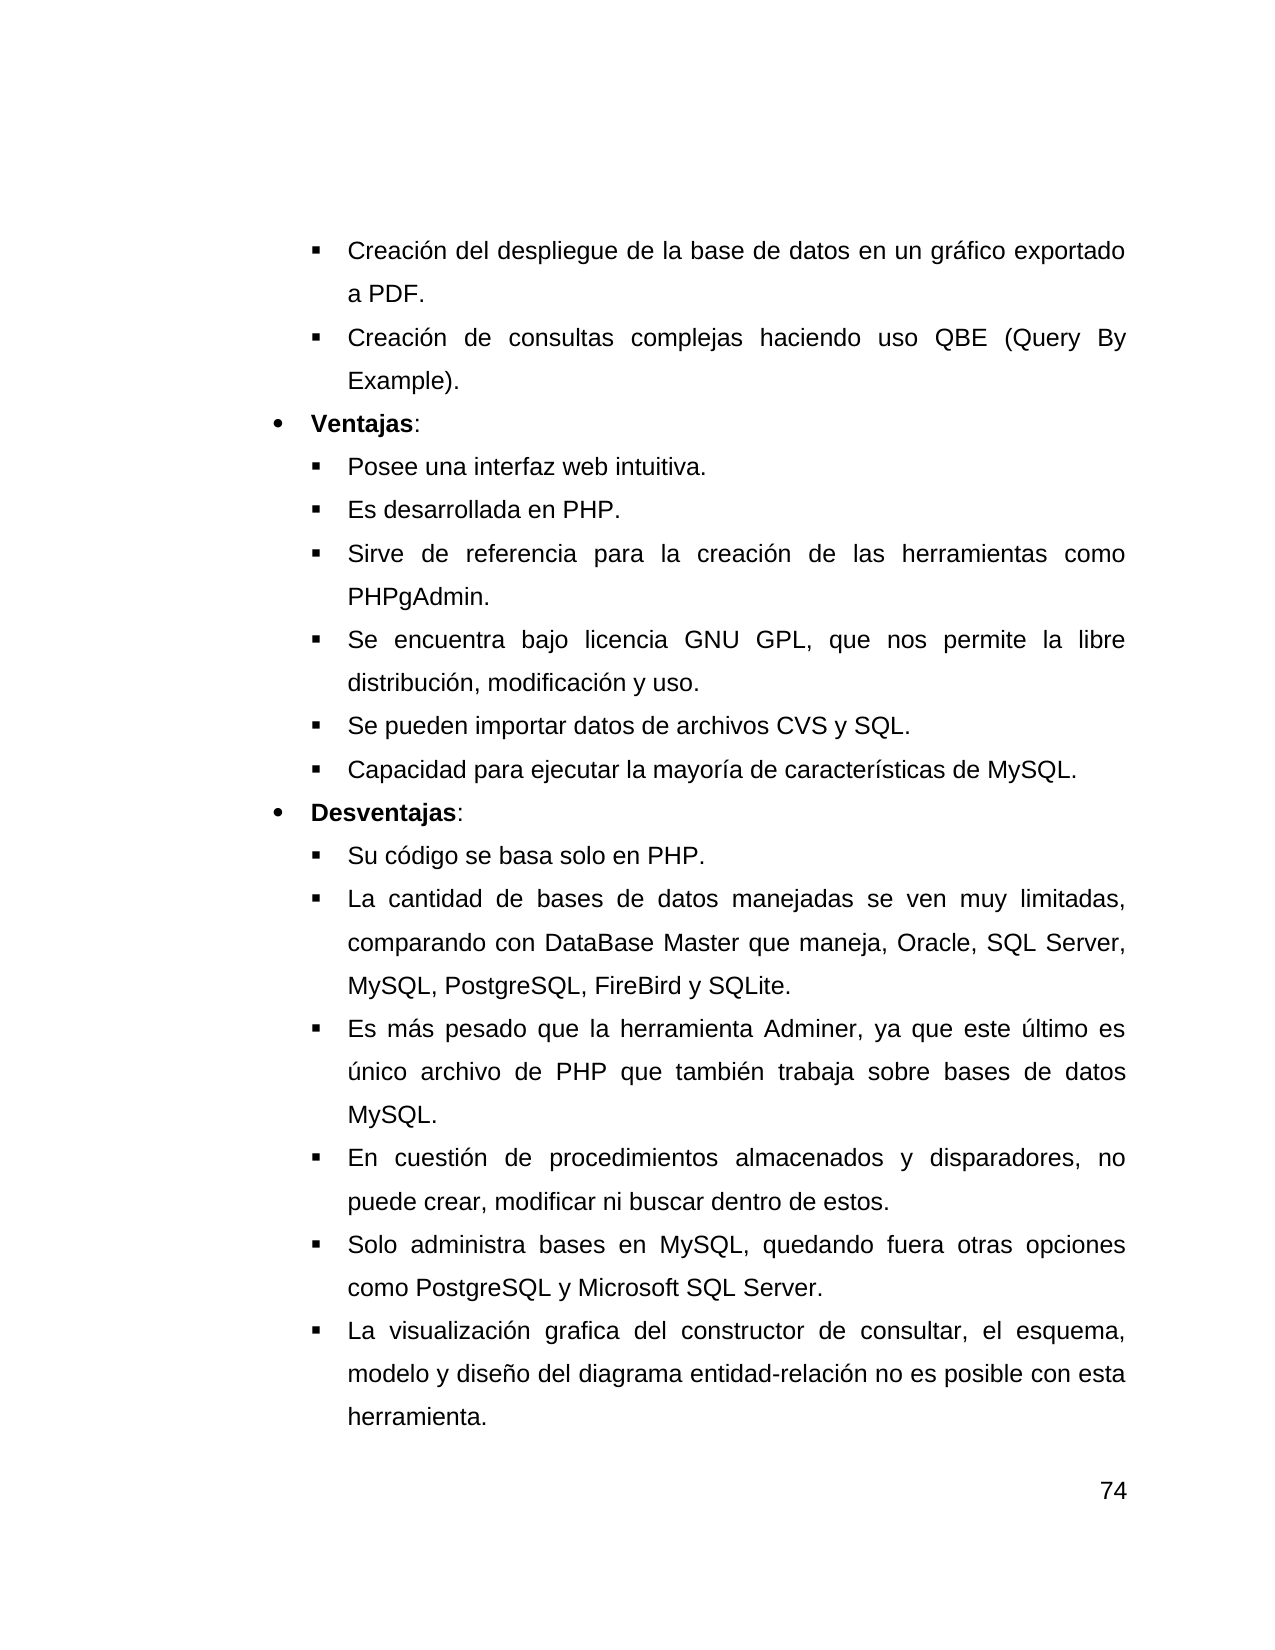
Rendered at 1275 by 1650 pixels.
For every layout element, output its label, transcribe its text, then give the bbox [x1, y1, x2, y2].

text Su código se basa solo en PHP. [310, 841, 1127, 870]
text Sirve de referencia para la creación de las herramientas como PHPgAdmin. [310, 539, 1127, 611]
text Creación de consultas complejas haciendo uso QBE (Query By Example). [310, 323, 1127, 394]
text Es desarrollada en PHP. [310, 495, 1127, 524]
text Capacidad para ejecutar la mayoría de características de MySQL. [310, 754, 1127, 783]
text La cantidad de bases de datos manejadas se ven muy limitadas, comparando con DataBase Master que maneja, Oracle, SQL Server, MySQL, PostgreSQL, FireBird y SQLite. [310, 884, 1127, 999]
text Desventajas: [273, 798, 1127, 827]
text Posee una interfaz web intuitiva. [310, 452, 1127, 481]
text Se encuentra bajo licencia GNU GPL, que nos permite la libre distribución, modificación y uso. [310, 625, 1127, 697]
text La visualización grafica del constructor de consultar, el esquema, modelo y diseño del diagrama entidad-relación no es posible con esta herramienta. [310, 1316, 1127, 1431]
text Creación del despliegue de la base de datos en un gráfico exportado a PDF. [310, 236, 1127, 308]
text En cuestión de procedimientos almacenados y disparadores, no puede crear, modificar ni buscar dentro de estos. [310, 1143, 1127, 1215]
text Se pueden importar datos de archivos CVS y SQL. [310, 711, 1127, 740]
text Es más pesado que la herramienta Adminer, ya que este último es único archivo de PHP que también trabaja sobre bases de datos MySQL. [310, 1014, 1127, 1129]
text Ventajas: [273, 409, 1127, 438]
text Solo administra bases en MySQL, quedando fuera otras opciones como PostgreSQL y Microsoft SQL Server. [310, 1229, 1127, 1302]
